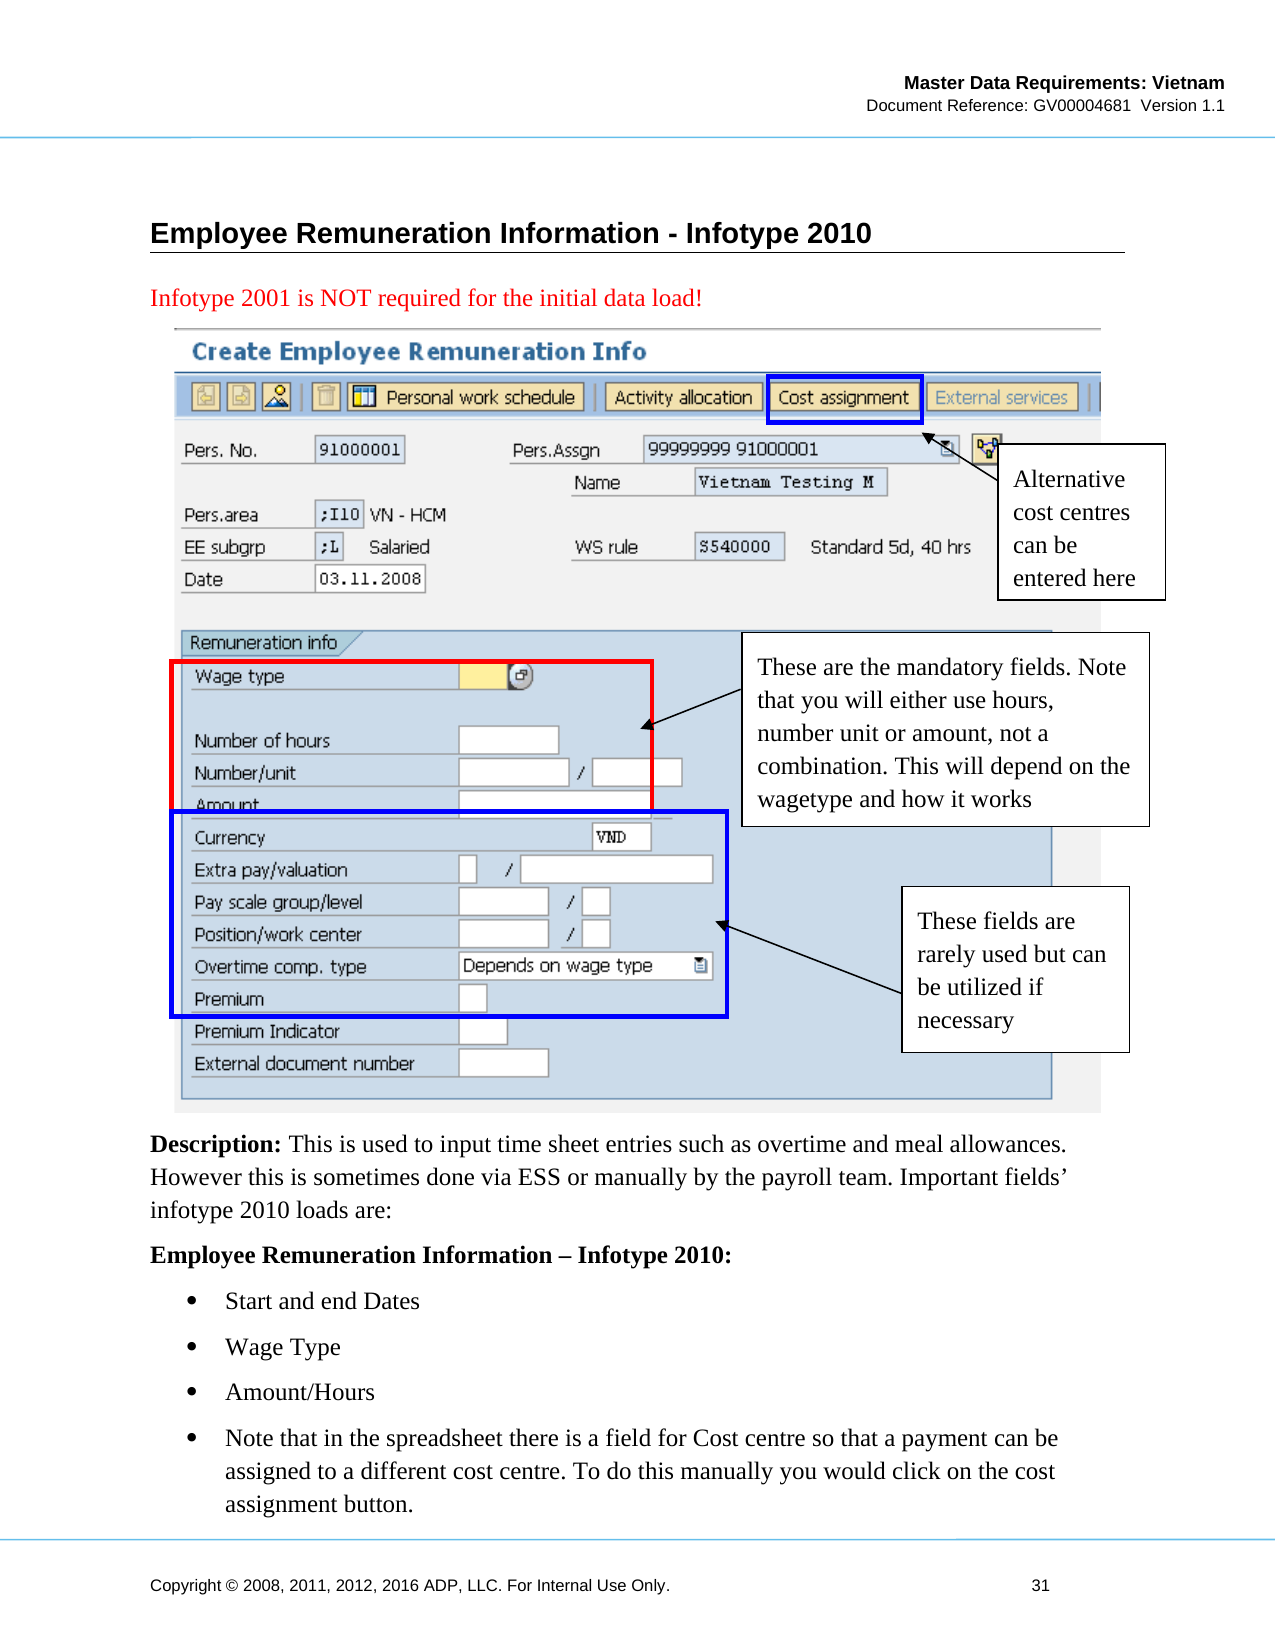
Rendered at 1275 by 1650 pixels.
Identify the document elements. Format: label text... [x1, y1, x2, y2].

list Amount/Hours [187, 1377, 1125, 1406]
text Description: This is used to input time sheet entries such as overtime and meal allowances. However this is sometimes done via ESS or manually by the payroll team. Important fields’ infotype 2010 loads are: [150, 1129, 1125, 1224]
subtitle Employee Remuneration Information - Infotype 2010 [150, 216, 1125, 252]
picture [174, 664, 650, 809]
list Start and end Dates [187, 1286, 1125, 1315]
list Note that in the spreadsheet there is a field for Cost centre so that a payment can be assigned to a different cost centre. To do this manually you would click on the cost assignment button. [187, 1423, 1125, 1517]
picture [174, 328, 1101, 722]
picture [654, 691, 1101, 992]
text Employee Remuneration Information – Infotype 2010: [150, 1241, 1125, 1269]
text Infotype 2001 is NOT required for the initial data load! [150, 283, 1125, 311]
list Wage Type [187, 1332, 1125, 1360]
picture [174, 928, 1101, 1113]
picture [174, 814, 725, 1014]
